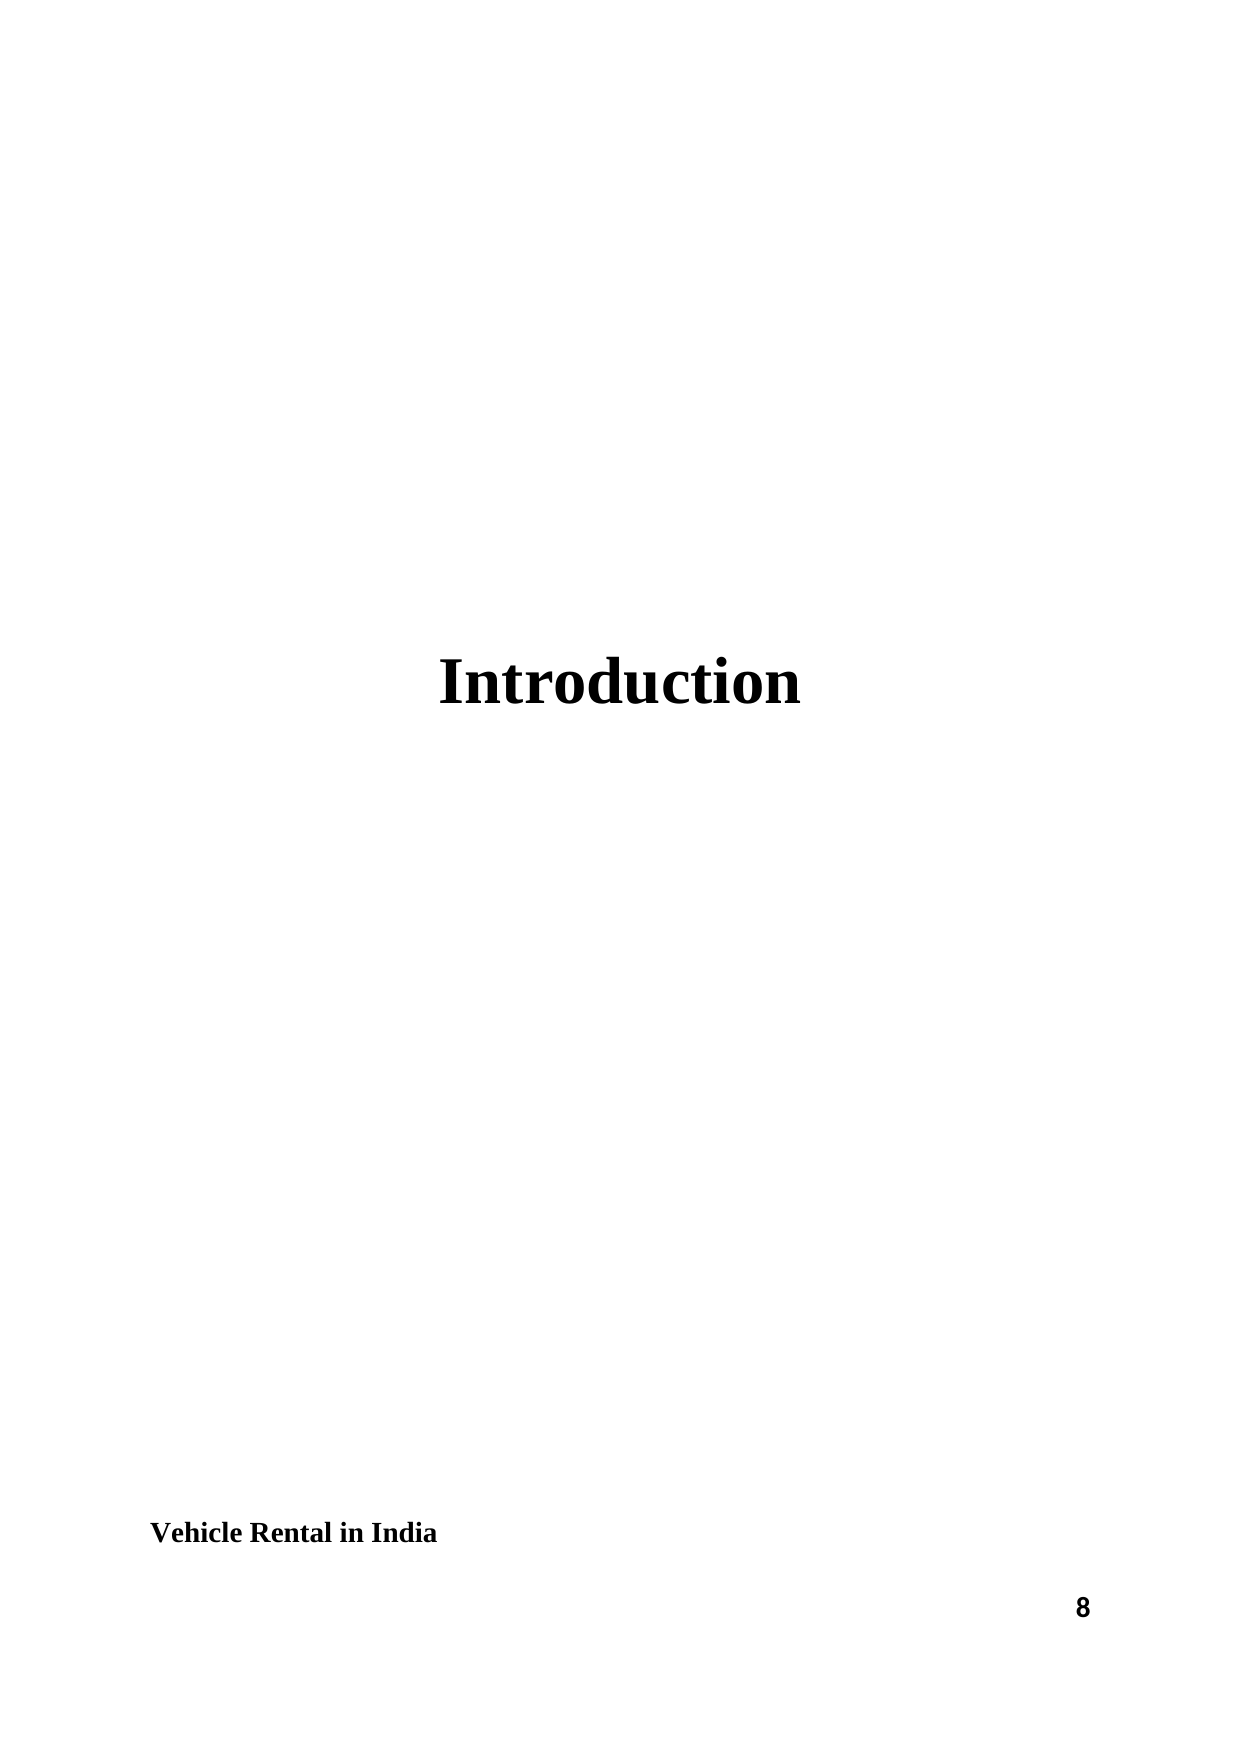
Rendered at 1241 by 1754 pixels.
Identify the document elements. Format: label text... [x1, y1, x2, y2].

text Introduction [150, 641, 1090, 718]
text Vehicle Rental in India [150, 1515, 1090, 1549]
